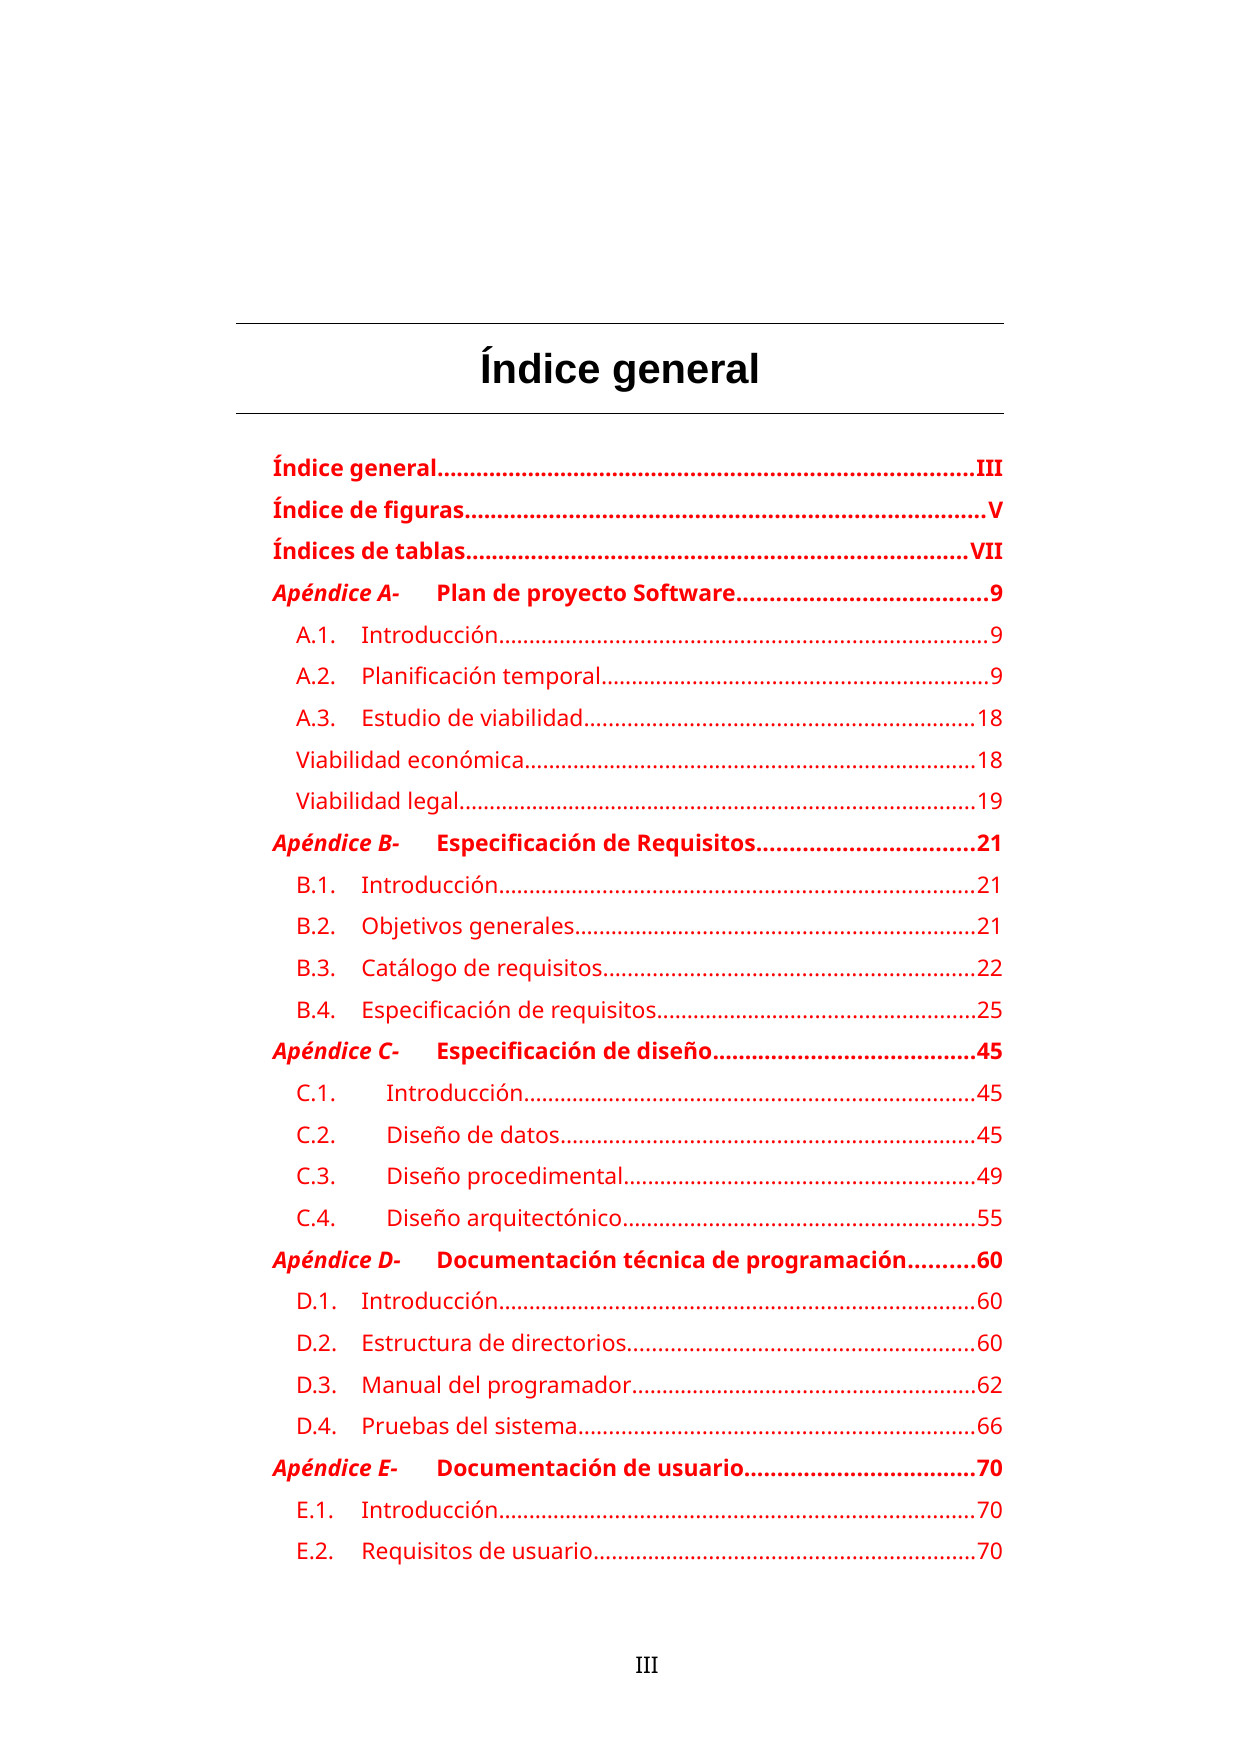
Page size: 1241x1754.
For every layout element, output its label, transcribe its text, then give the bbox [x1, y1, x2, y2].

text Viabilidad legal 19 [259, 785, 1004, 816]
text E.2. Requisitos de usuario 70 [259, 1535, 1004, 1566]
text A.2. Planificación temporal 9 [259, 660, 1004, 691]
text D.4. Pruebas del sistema 66 [259, 1410, 1004, 1441]
text D.1. Introducción 60 [259, 1285, 1004, 1316]
text B.2. Objetivos generales 21 [259, 910, 1004, 941]
text C.3. Diseño procedimental 49 [259, 1160, 1004, 1191]
text Apéndice E- Documentación de usuario 70 [236, 1452, 1004, 1483]
text E.1. Introducción 70 [259, 1493, 1004, 1525]
text D.3. Manual del programador 62 [259, 1368, 1004, 1400]
text Viabilidad económica 18 [259, 743, 1004, 775]
text Índice general III [236, 452, 1004, 483]
text Índice de figuras V [236, 493, 1004, 525]
text C.4. Diseño arquitectónico 55 [259, 1202, 1004, 1233]
text A.1. Introducción 9 [259, 618, 1004, 650]
text B.1. Introducción 21 [259, 868, 1004, 900]
text D.2. Estructura de directorios 60 [259, 1327, 1004, 1358]
text B.3. Catálogo de requisitos 22 [259, 952, 1004, 983]
text Apéndice C- Especificación de diseño 45 [236, 1035, 1004, 1066]
text B.4. Especificación de requisitos 25 [259, 993, 1004, 1025]
text Índices de tablas VII [236, 535, 1004, 566]
text Apéndice B- Especificación de Requisitos 21 [236, 827, 1004, 858]
text Apéndice A- Plan de proyecto Software 9 [236, 577, 1004, 608]
text Apéndice D- Documentación técnica de programación 60 [236, 1243, 1004, 1275]
text A.3. Estudio de viabilidad 18 [259, 702, 1004, 733]
text C.1. Introducción 45 [259, 1077, 1004, 1108]
text Índice general [236, 324, 1004, 413]
text C.2. Diseño de datos 45 [259, 1118, 1004, 1150]
